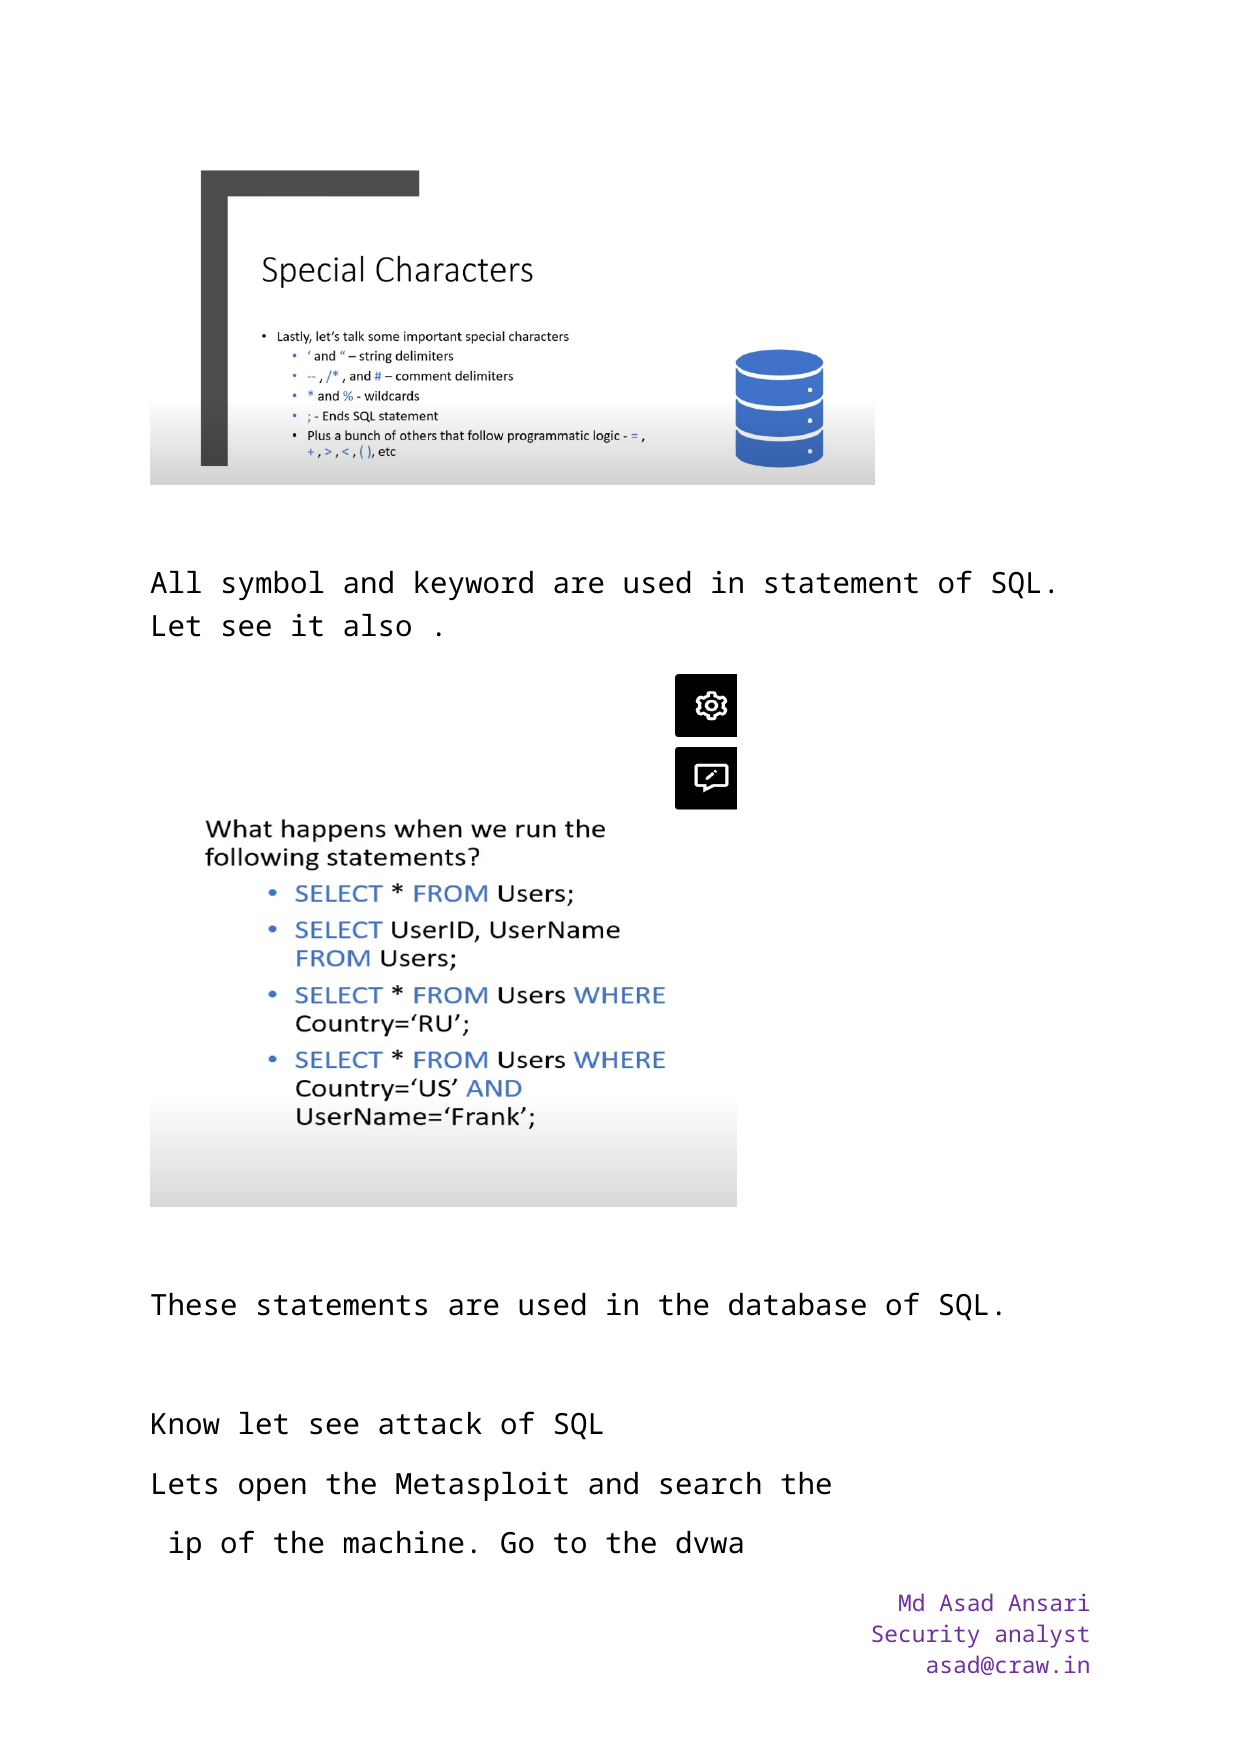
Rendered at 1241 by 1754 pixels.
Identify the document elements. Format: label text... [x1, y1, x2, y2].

picture [150, 665, 737, 1207]
text These statements are used in the database of SQL. [150, 1284, 1090, 1324]
text ip of the machine. Go to the dvwa [150, 1522, 1090, 1562]
text Know let see attack of SQL [150, 1403, 1090, 1443]
text All symbol and keyword are used in statement of SQL. Let see it also . [150, 563, 1090, 645]
text Lets open the Metasploit and search the [150, 1463, 1090, 1503]
picture [150, 150, 875, 485]
